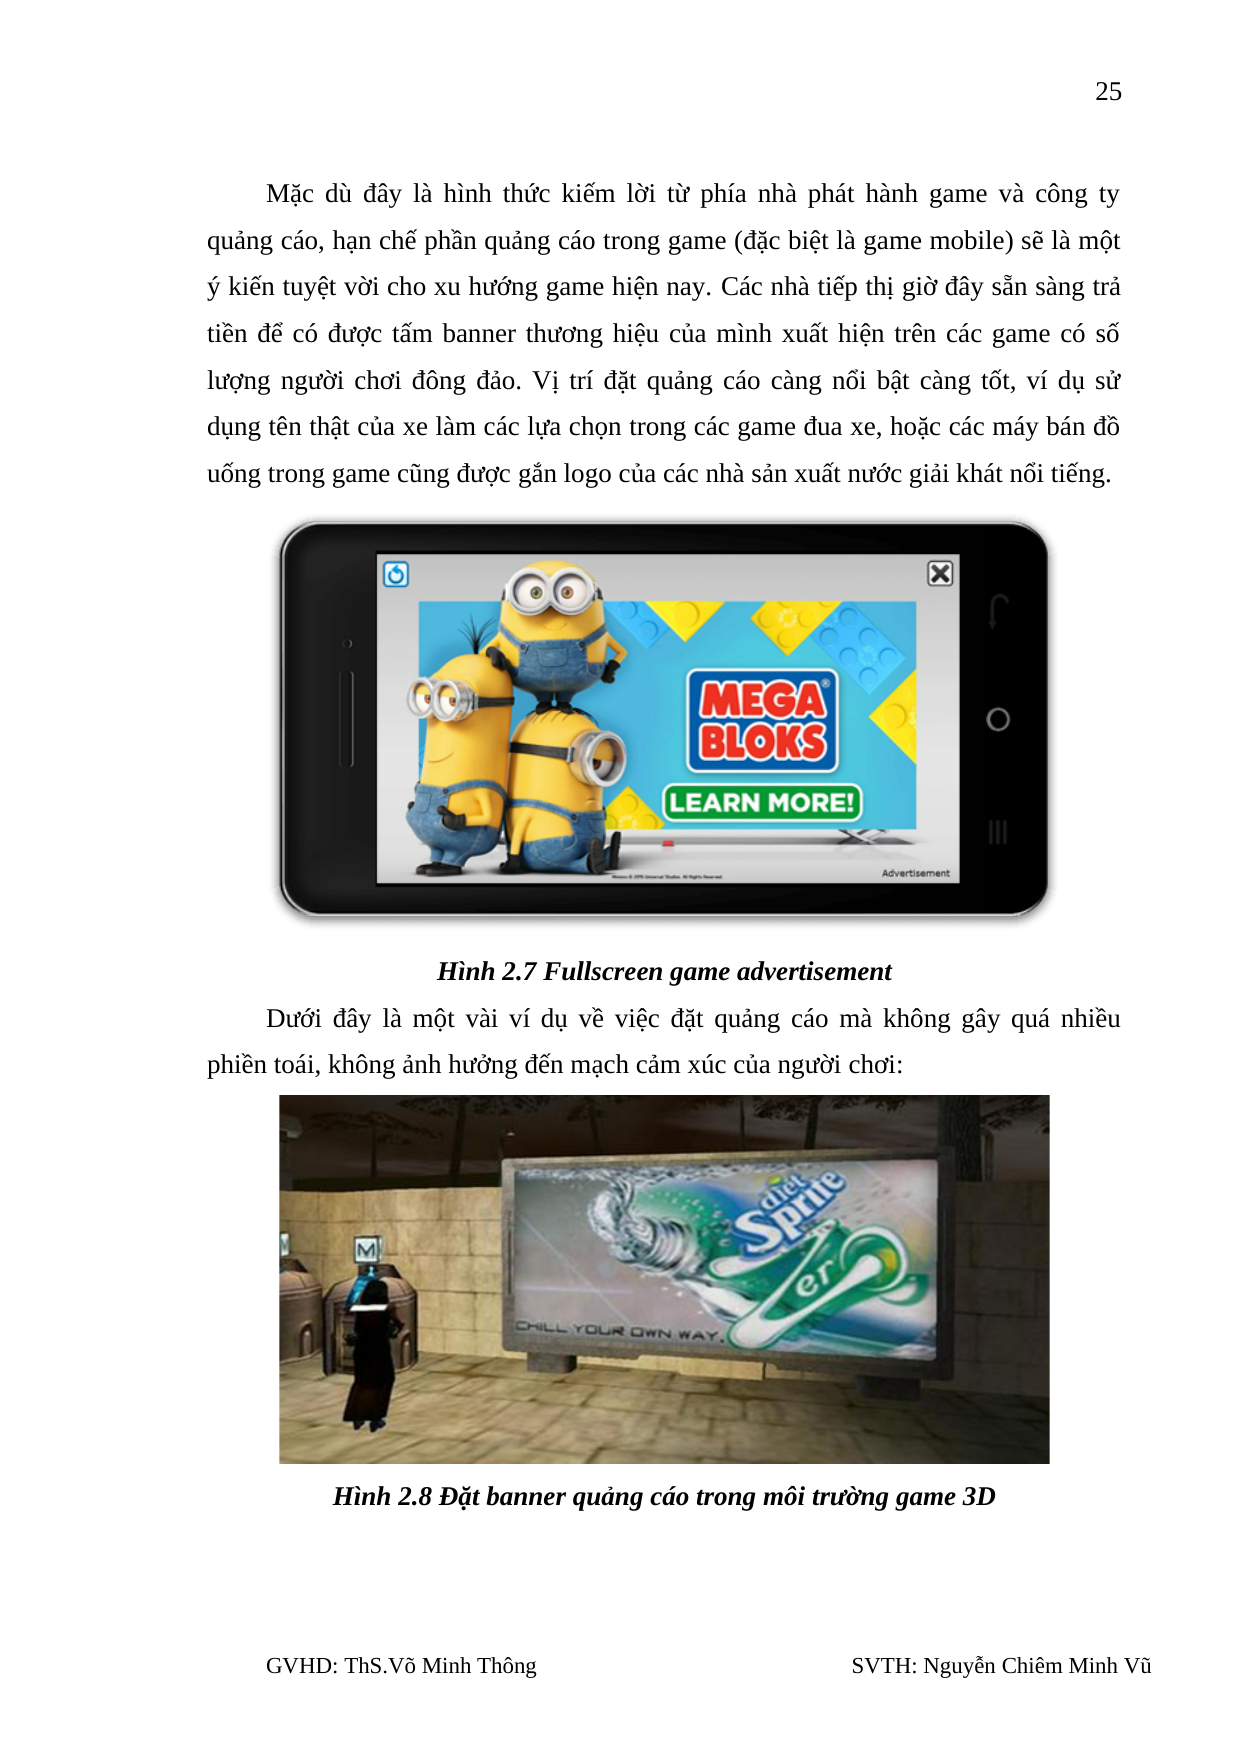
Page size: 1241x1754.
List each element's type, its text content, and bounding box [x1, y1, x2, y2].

picture [260, 503, 1069, 940]
subtitle Hình 2.7 Fullscreen game advertisement [207, 955, 1122, 986]
text Dưới đây là một vài ví dụ về việc đặt quảng cáo mà không gây quá nhiều phiền toái, không ảnh hưởng đến mạch cảm xúc của người chơi: [207, 1002, 1122, 1080]
text Mặc dù đây là hình thức kiếm lời từ phía nhà phát hành game và công ty quảng cáo, hạn chế phần quảng cáo trong game (đặc biệt là game mobile) sẽ là một ý kiến tuyệt vời cho xu hướng game hiện nay. Các nhà tiếp thị giờ đây sẵn sàng trả tiền để có được tấm banner thương hiệu của mình xuất hiện trên các game có số lượng người chơi đông đảo. Vị trí đặt quảng cáo càng nổi bật càng tốt, ví dụ sử dụng tên thật của xe làm các lựa chọn trong các game đua xe, hoặc các máy bán đồ uống trong game cũng được gắn logo của các nhà sản xuất nước giải khát nổi tiếng. [207, 177, 1122, 488]
subtitle Hình 2.8 Đặt banner quảng cáo trong môi trường game 3D [207, 1479, 1122, 1511]
picture [279, 1095, 1050, 1464]
